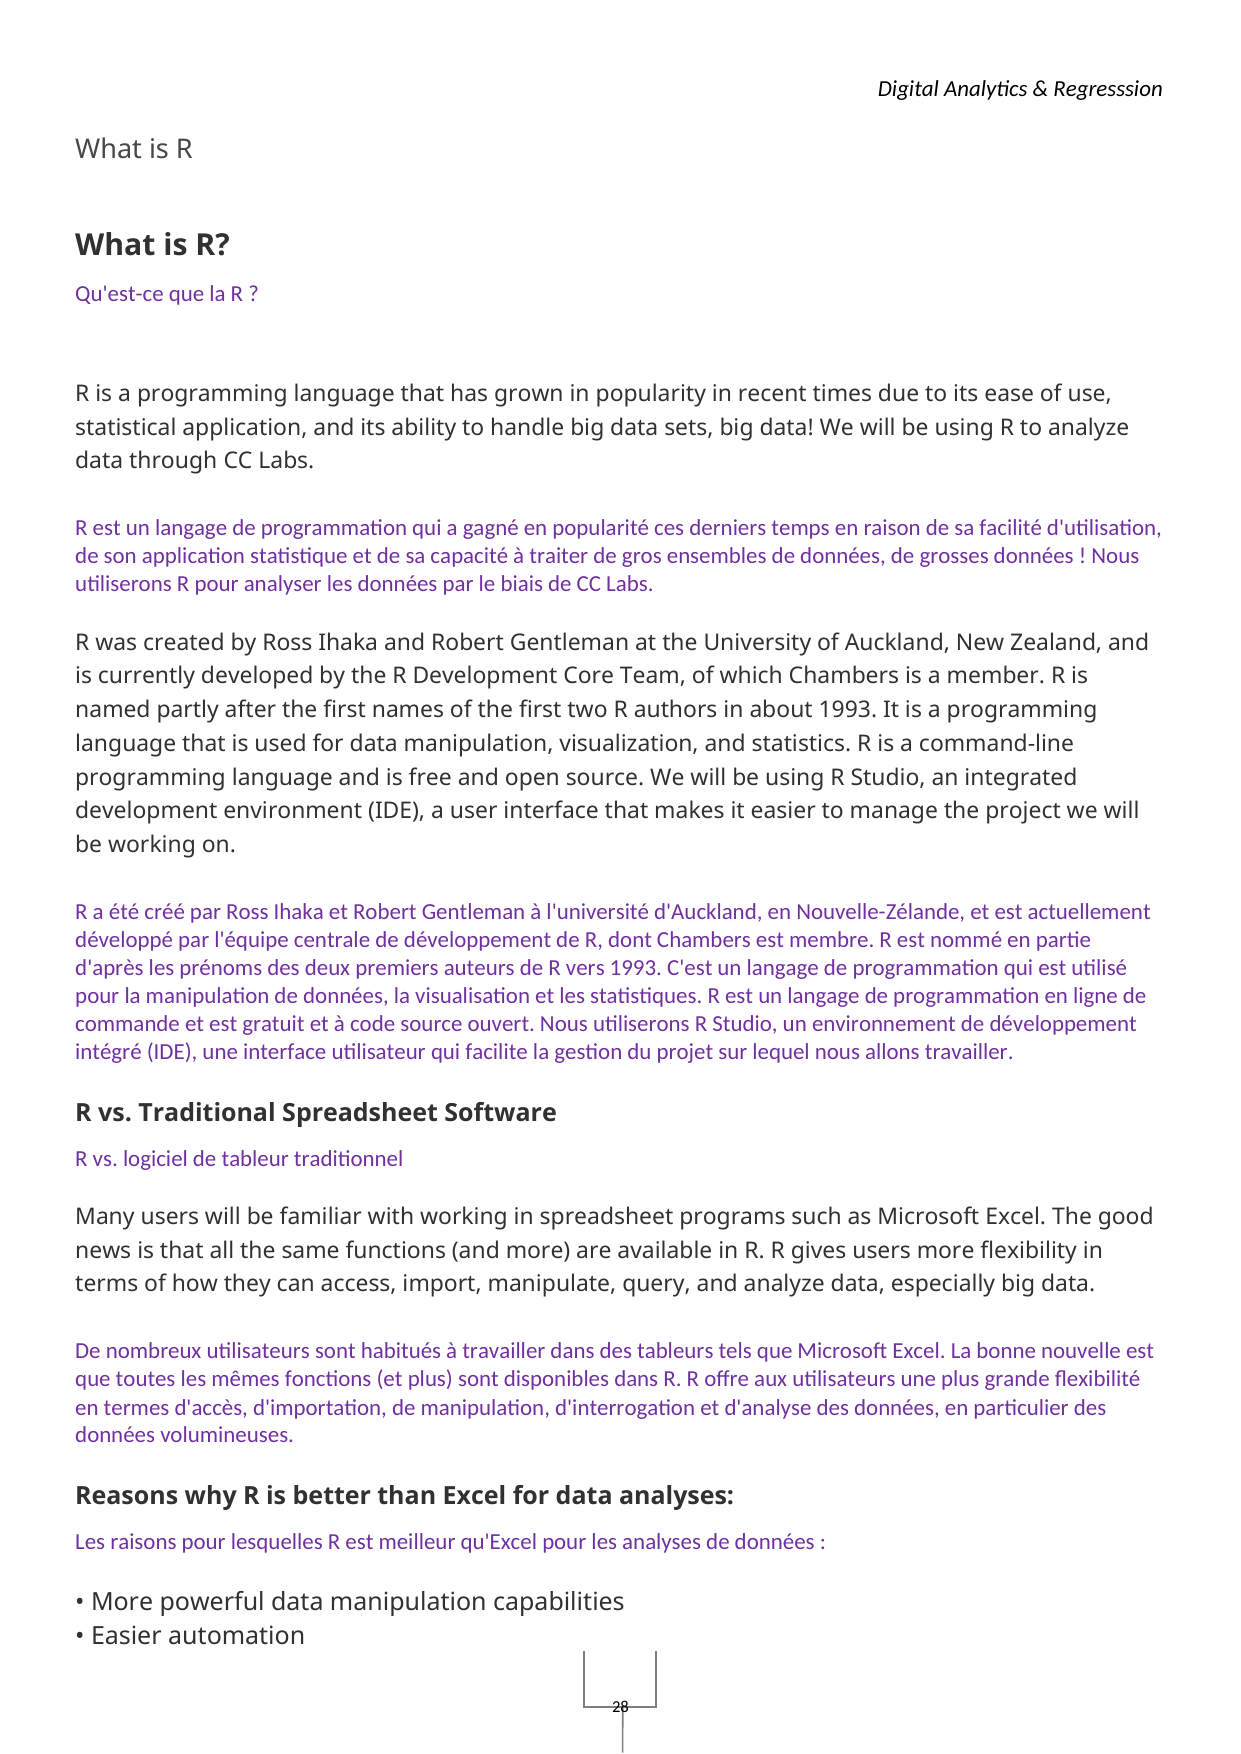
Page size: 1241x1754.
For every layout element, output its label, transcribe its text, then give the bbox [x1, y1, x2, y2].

text R vs. logiciel de tableur traditionnel [75, 1144, 1165, 1172]
text Many users will be familiar with working in spreadsheet programs such as Microsoft Excel. The good news is that all the same functions (and more) are available in R. R gives users more flexibility in terms of how they can access, import, manipulate, query, and analyze data, especially big data. [75, 1200, 1165, 1299]
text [75, 1583, 1165, 1651]
text R a été créé par Ross Ihaka et Robert Gentleman à l'université d'Auckland, en Nouvelle-Zélande, et est actuellement développé par l'équipe centrale de développement de R, dont Chambers est membre. R est nommé en partie d'après les prénoms des deux premiers auteurs de R vers 1993. C'est un langage de programmation qui est utilisé pour la manipulation de données, la visualisation et les statistiques. R est un langage de programmation en ligne de commande et est gratuit et à code source ouvert. Nous utiliserons R Studio, un environnement de développement intégré (IDE), une interface utilisateur qui facilite la gestion du projet sur lequel nous allons travailler. [75, 897, 1165, 1065]
text Les raisons pour lesquelles R est meilleur qu'Excel pour les analyses de données : [75, 1527, 1165, 1555]
text Qu'est-ce que la R ? [75, 279, 1165, 307]
subtitle What is R? [75, 223, 1165, 264]
text De nombreux utilisateurs sont habitués à travailler dans des tableurs tels que Microsoft Excel. La bonne nouvelle est que toutes les mêmes fonctions (et plus) sont disponibles dans R. R offre aux utilisateurs une plus grande flexibilité en termes d'accès, d'importation, de manipulation, d'interrogation et d'analyse des données, en particulier des données volumineuses. [75, 1337, 1165, 1449]
subtitle R vs. Traditional Spreadsheet Software [75, 1093, 1165, 1128]
subtitle What is R [75, 130, 1165, 167]
subtitle Reasons why R is better than Excel for data analyses: [75, 1477, 1165, 1512]
text R est un langage de programmation qui a gagné en popularité ces derniers temps en raison de sa facilité d'utilisation, de son application statistique et de sa capacité à traiter de gros ensembles de données, de grosses données ! Nous utiliserons R pour analyser les données par le biais de CC Labs. [75, 513, 1165, 597]
text R is a programming language that has grown in popularity in recent times due to its ease of use, statistical application, and its ability to handle big data sets, big data! We will be using R to analyze data through CC Labs. [75, 377, 1165, 475]
text R was created by Ross Ihaka and Robert Gentleman at the University of Auckland, New Zealand, and is currently developed by the R Development Core Team, of which Chambers is a member. R is named partly after the first names of the first two R authors in about 1993. It is a programming language that is used for data manipulation, visualization, and statistics. R is a command-line programming language and is free and open source. We will be using R Studio, an integrated development environment (IDE), a user interface that makes it easier to manage the project we will be working on. [75, 625, 1165, 859]
